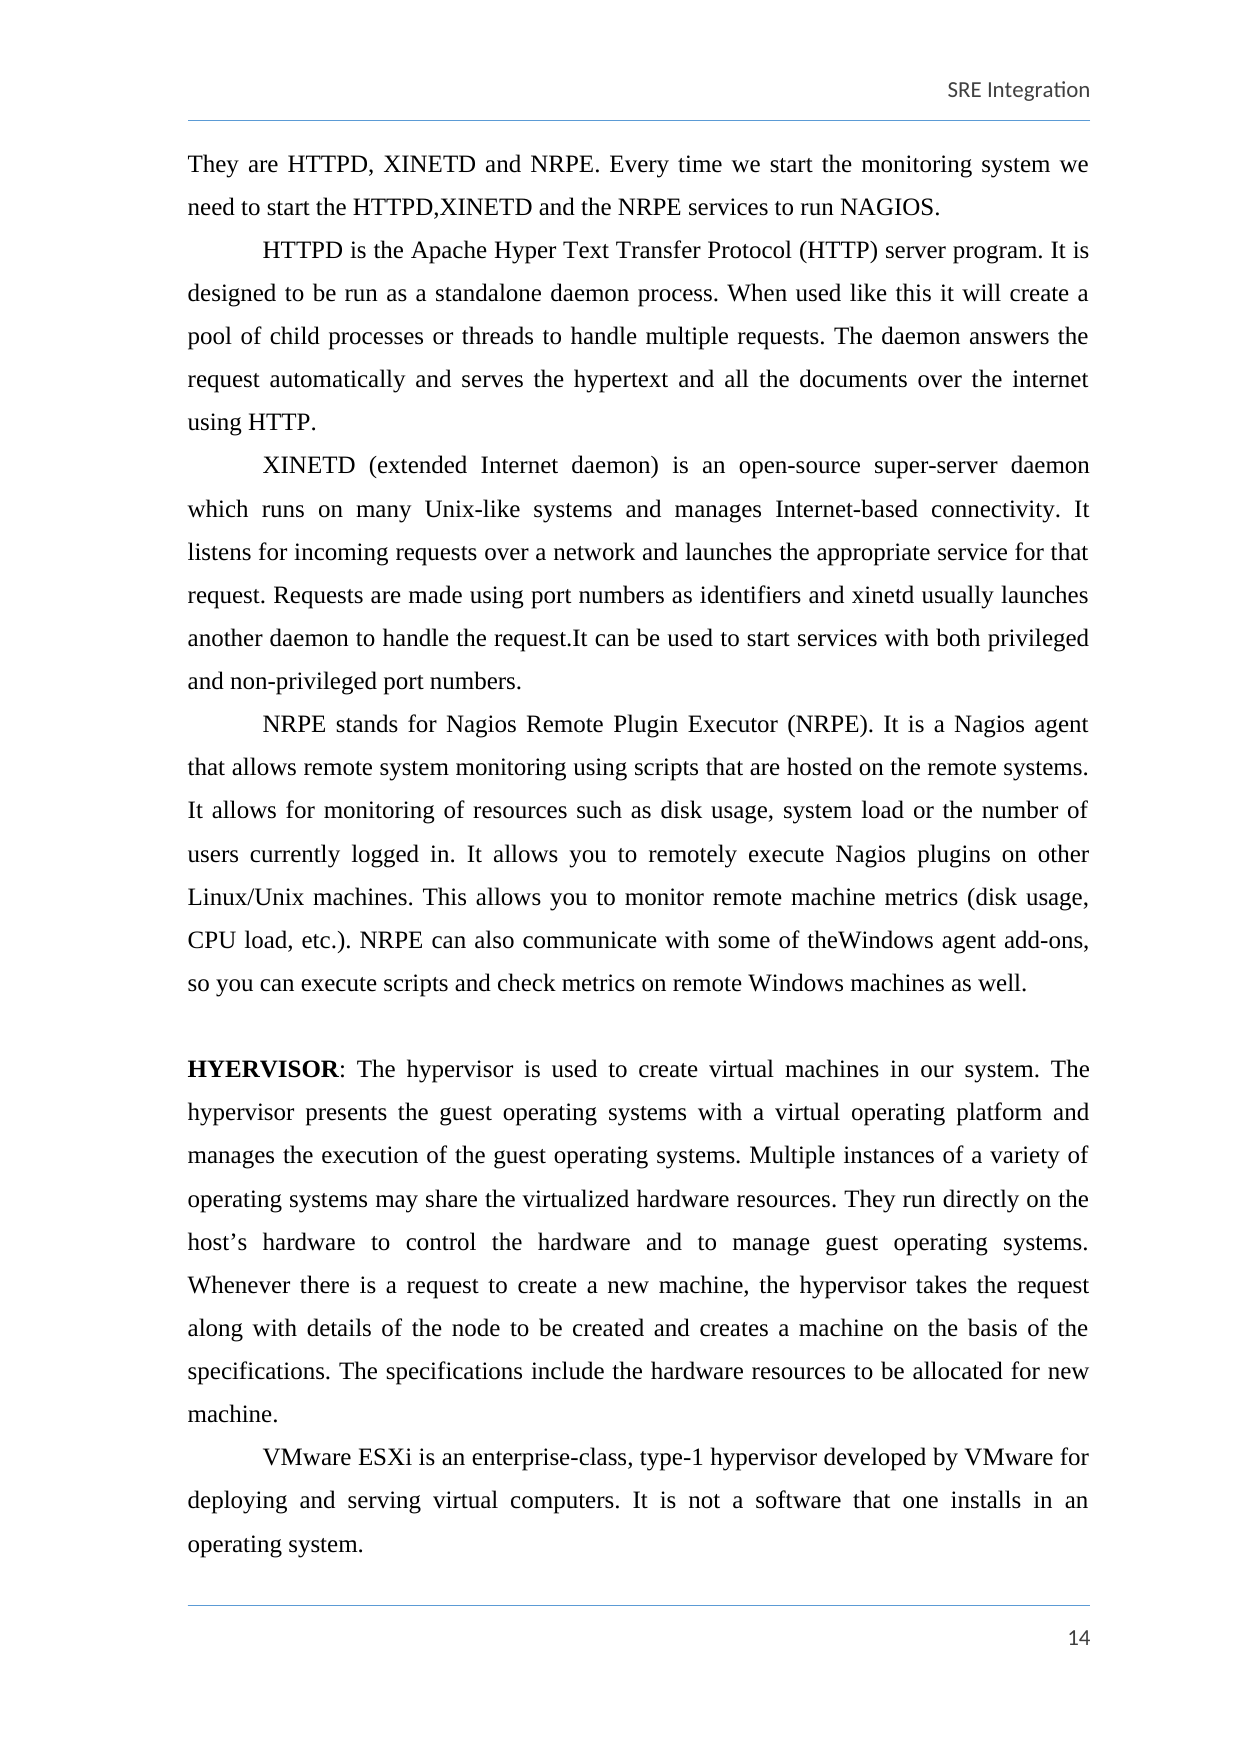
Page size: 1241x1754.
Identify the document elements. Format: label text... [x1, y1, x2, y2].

text VMware ESXi is an enterprise-class, type-1 hypervisor developed by VMware for deploying and serving virtual computers. It is not a software that one installs in an operating system. [187, 1442, 1090, 1557]
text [187, 149, 1090, 221]
text XINETD (extended Internet daemon) is an open-source super-server daemon which runs on many Unix-like systems and manages Internet-based connectivity. It listens for incoming requests over a network and launches the appropriate service for that request. Requests are made using port numbers as identifiers and xinetd usually launches another daemon to handle the request.It can be used to start services with both privileged and non-privileged port numbers. [187, 451, 1090, 695]
text HYERVISOR: The hypervisor is used to create virtual machines in our system. The hypervisor presents the guest operating systems with a virtual operating platform and manages the execution of the guest operating systems. Multiple instances of a variety of operating systems may share the virtualized hardware resources. They run directly on the host’s hardware to control the hardware and to manage guest operating systems. Whenever there is a request to create a new machine, the hypervisor takes the request along with details of the node to be created and creates a machine on the basis of the specifications. The specifications include the hardware resources to be allocated for new machine. [187, 1054, 1090, 1428]
text HTTPD is the Apache Hyper Text Transfer Protocol (HTTP) server program. It is designed to be run as a standalone daemon process. When used like this it will create a pool of child processes or threads to handle multiple requests. The daemon answers the request automatically and serves the hypertext and all the documents over the internet using HTTP. [187, 235, 1090, 436]
text NRPE stands for Nagios Remote Plugin Executor (NRPE). It is a Nagios agent that allows remote system monitoring using scripts that are hosted on the remote systems. It allows for monitoring of resources such as disk usage, system load or the number of users currently logged in. It allows you to remotely execute Nagios plugins on other Linux/Unix machines. This allows you to monitor remote machine metrics (disk usage, CPU load, etc.). NRPE can also communicate with some of theWindows agent add-ons, so you can execute scripts and check metrics on remote Windows machines as well. [187, 709, 1090, 997]
